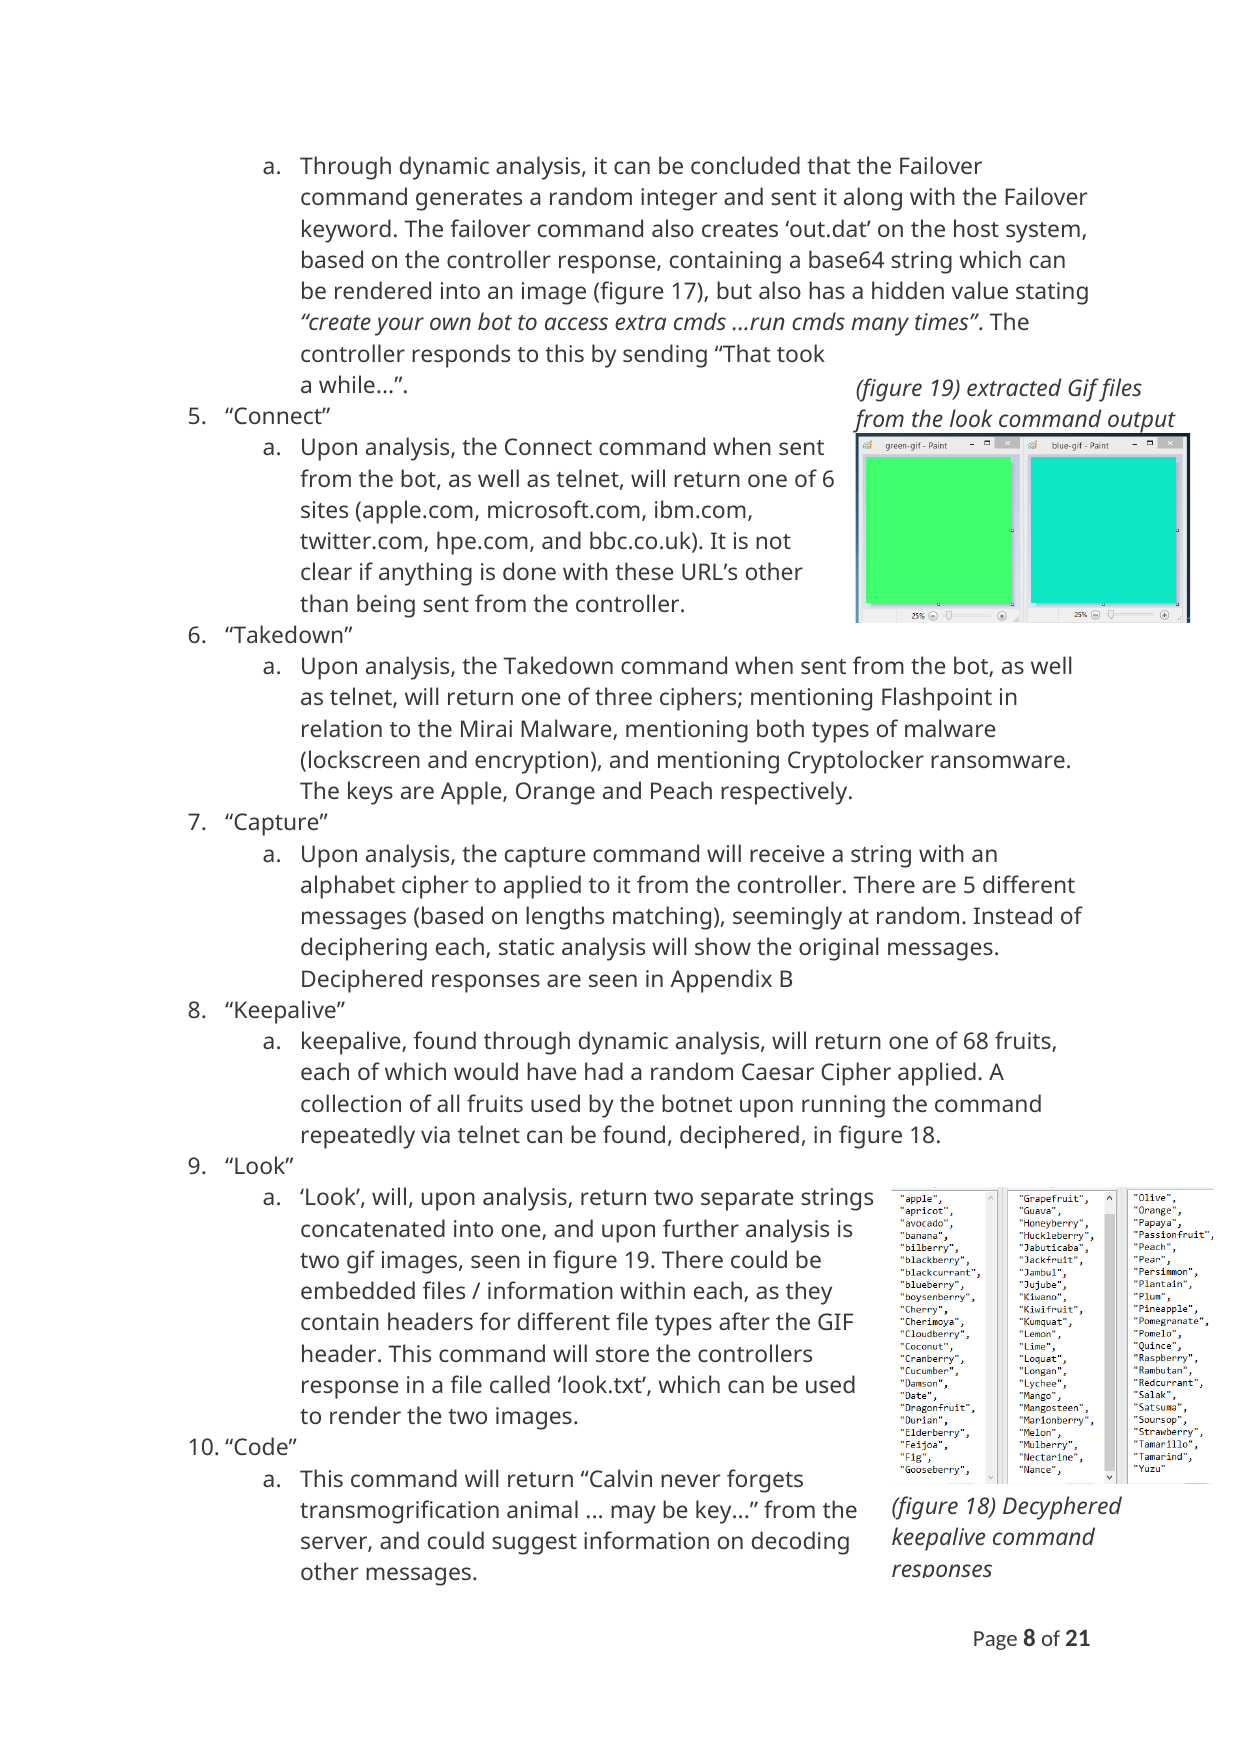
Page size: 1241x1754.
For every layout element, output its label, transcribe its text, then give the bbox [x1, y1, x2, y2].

picture [855, 433, 1191, 623]
list “Code” [187, 1431, 891, 1462]
list Upon analysis, the Connect command when sent from the bot, as well as telnet, will return one of 6 sites (apple.com, microsoft.com, ibm.com, twitter.com, hpe.com, and bbc.co.uk). It is not clear if anything is done with these URL’s other than being sent from the controller. [262, 431, 1090, 619]
list This command will return “Calvin never forgets transmogrification animal ... may be key...” from the server, and could suggest information on decoding other messages. [262, 1462, 1090, 1587]
list Upon analysis, the Takedown command when sent from the bot, as well as telnet, will return one of three ciphers; mentioning Flashpoint in relation to the Mirai Malware, mentioning both types of malware (lockscreen and encryption), and mentioning Cryptolocker ransomware. The keys are Apple, Orange and Peach respectively. [262, 650, 1090, 806]
list ‘Look’, will, upon analysis, return two separate strings concatenated into one, and upon further analysis is two gif images, seen in figure 19. There could be embedded files / information within each, as they contain headers for different file types after the GIF header. This command will store the controllers response in a file called ‘look.txt’, which can be used to render the two images. [262, 1181, 1090, 1431]
list “Takedown” [187, 619, 1090, 650]
list keepalive, found through dynamic analysis, will return one of 68 fruits, each of which would have had a random Caesar Cipher applied. A collection of all fruits used by the botnet upon running the command repeatedly via telnet can be found, deciphered, in figure 18. [262, 1025, 1090, 1150]
list Through dynamic analysis, it can be concluded that the Failover command generates a random integer and sent it along with the Failover keyword. The failover command also creates ‘out.dat’ on the host system, based on the controller response, containing a base64 string which can be rendered into an image (figure 17), but also has a hidden value stating “create your own bot to access extra cmds ...run cmds many times”. The controller responds to this by sending “That took a while...”. [262, 150, 1090, 400]
list “Capture” [187, 806, 1090, 837]
picture [891, 1187, 1214, 1484]
list “Keepalive” [187, 994, 1090, 1025]
list Upon analysis, the capture command will receive a string with an alphabet cipher to applied to it from the controller. There are 5 different messages (based on lengths matching), seemingly at random. Instead of deciphering each, static analysis will show the original messages. Deciphered responses are seen in Appendix B [262, 837, 1090, 994]
list “Look” [187, 1150, 1090, 1181]
list “Connect” [187, 400, 1090, 431]
